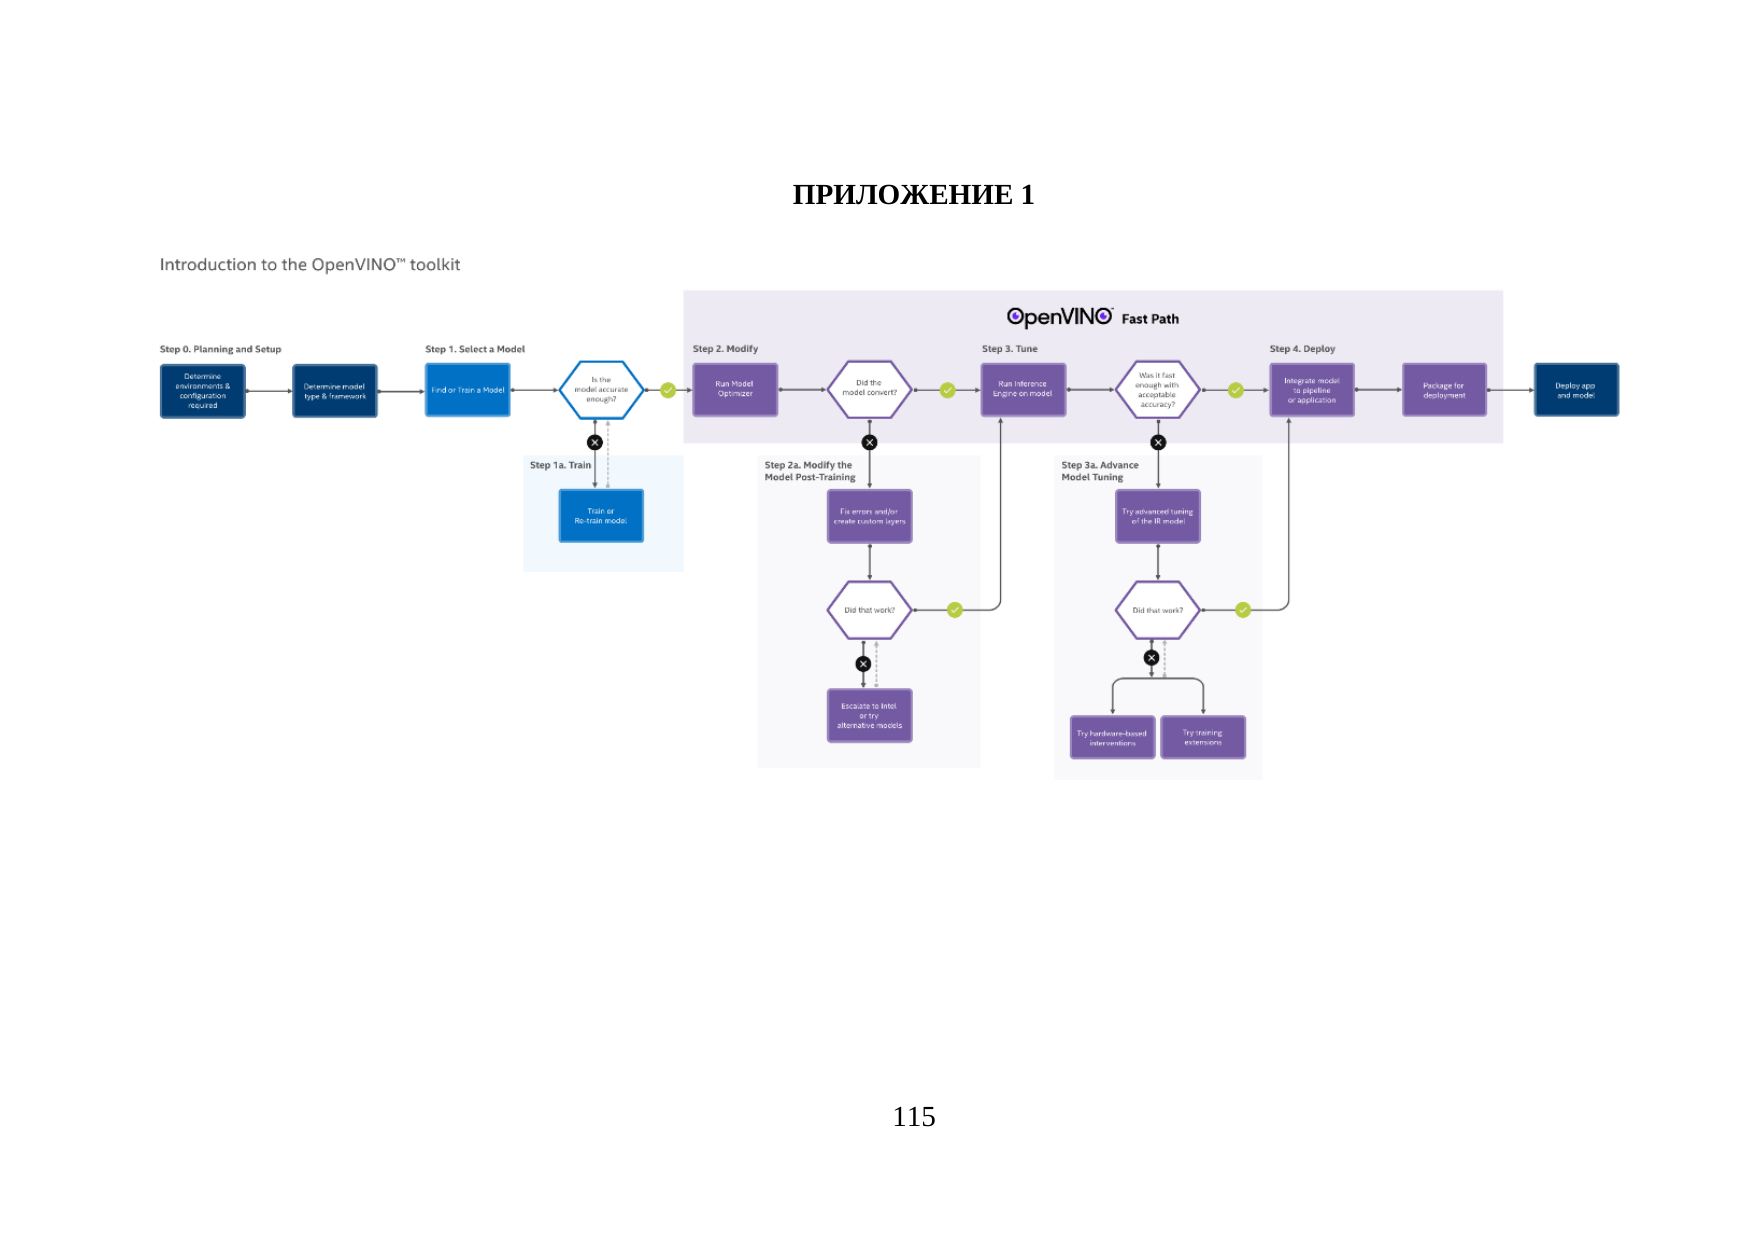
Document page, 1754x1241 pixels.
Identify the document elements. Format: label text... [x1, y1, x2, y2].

subtitle ПРИЛОЖЕНИЕ 1 [118, 177, 1636, 211]
picture [118, 227, 1655, 795]
